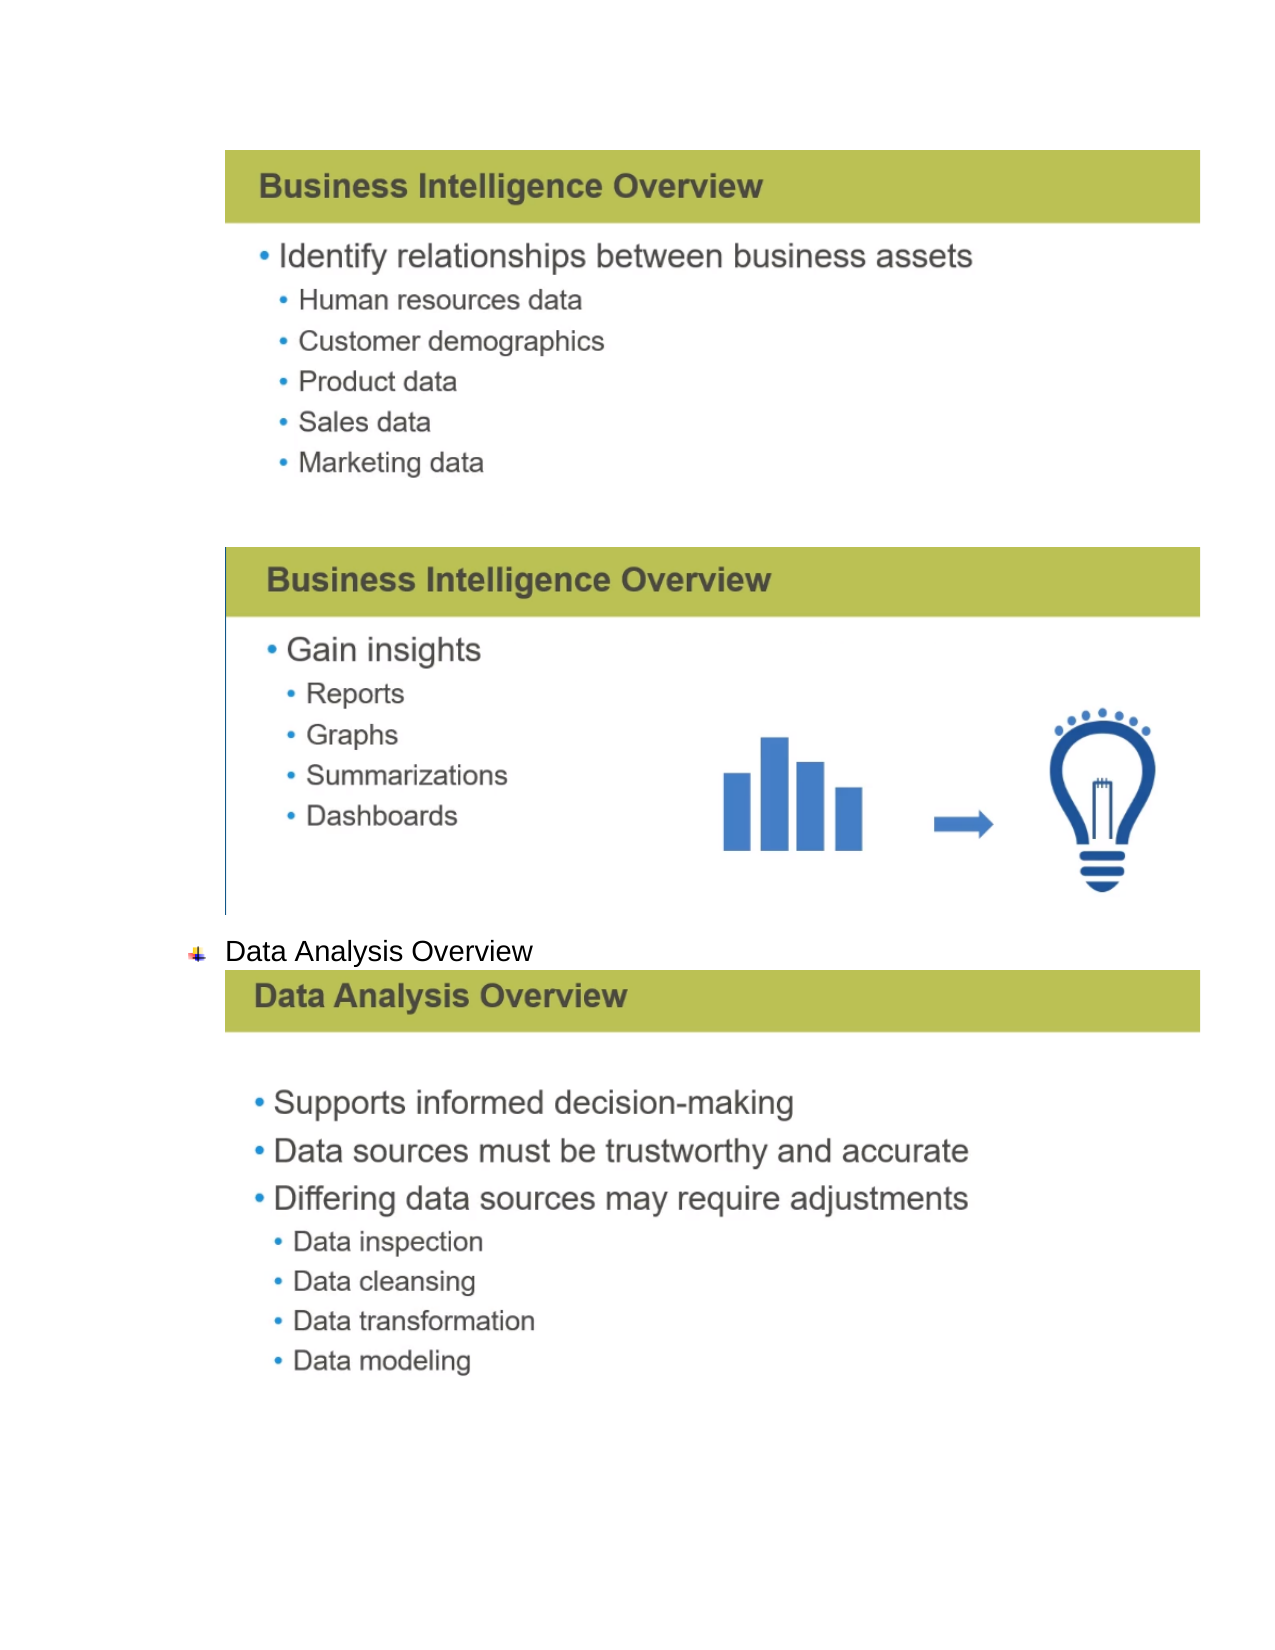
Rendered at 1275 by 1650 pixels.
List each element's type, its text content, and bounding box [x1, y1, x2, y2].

picture [188, 945, 206, 962]
picture [225, 150, 1200, 545]
picture [225, 970, 1200, 1440]
picture [225, 547, 1200, 915]
subtitle Data Analysis Overview [187, 934, 1125, 968]
